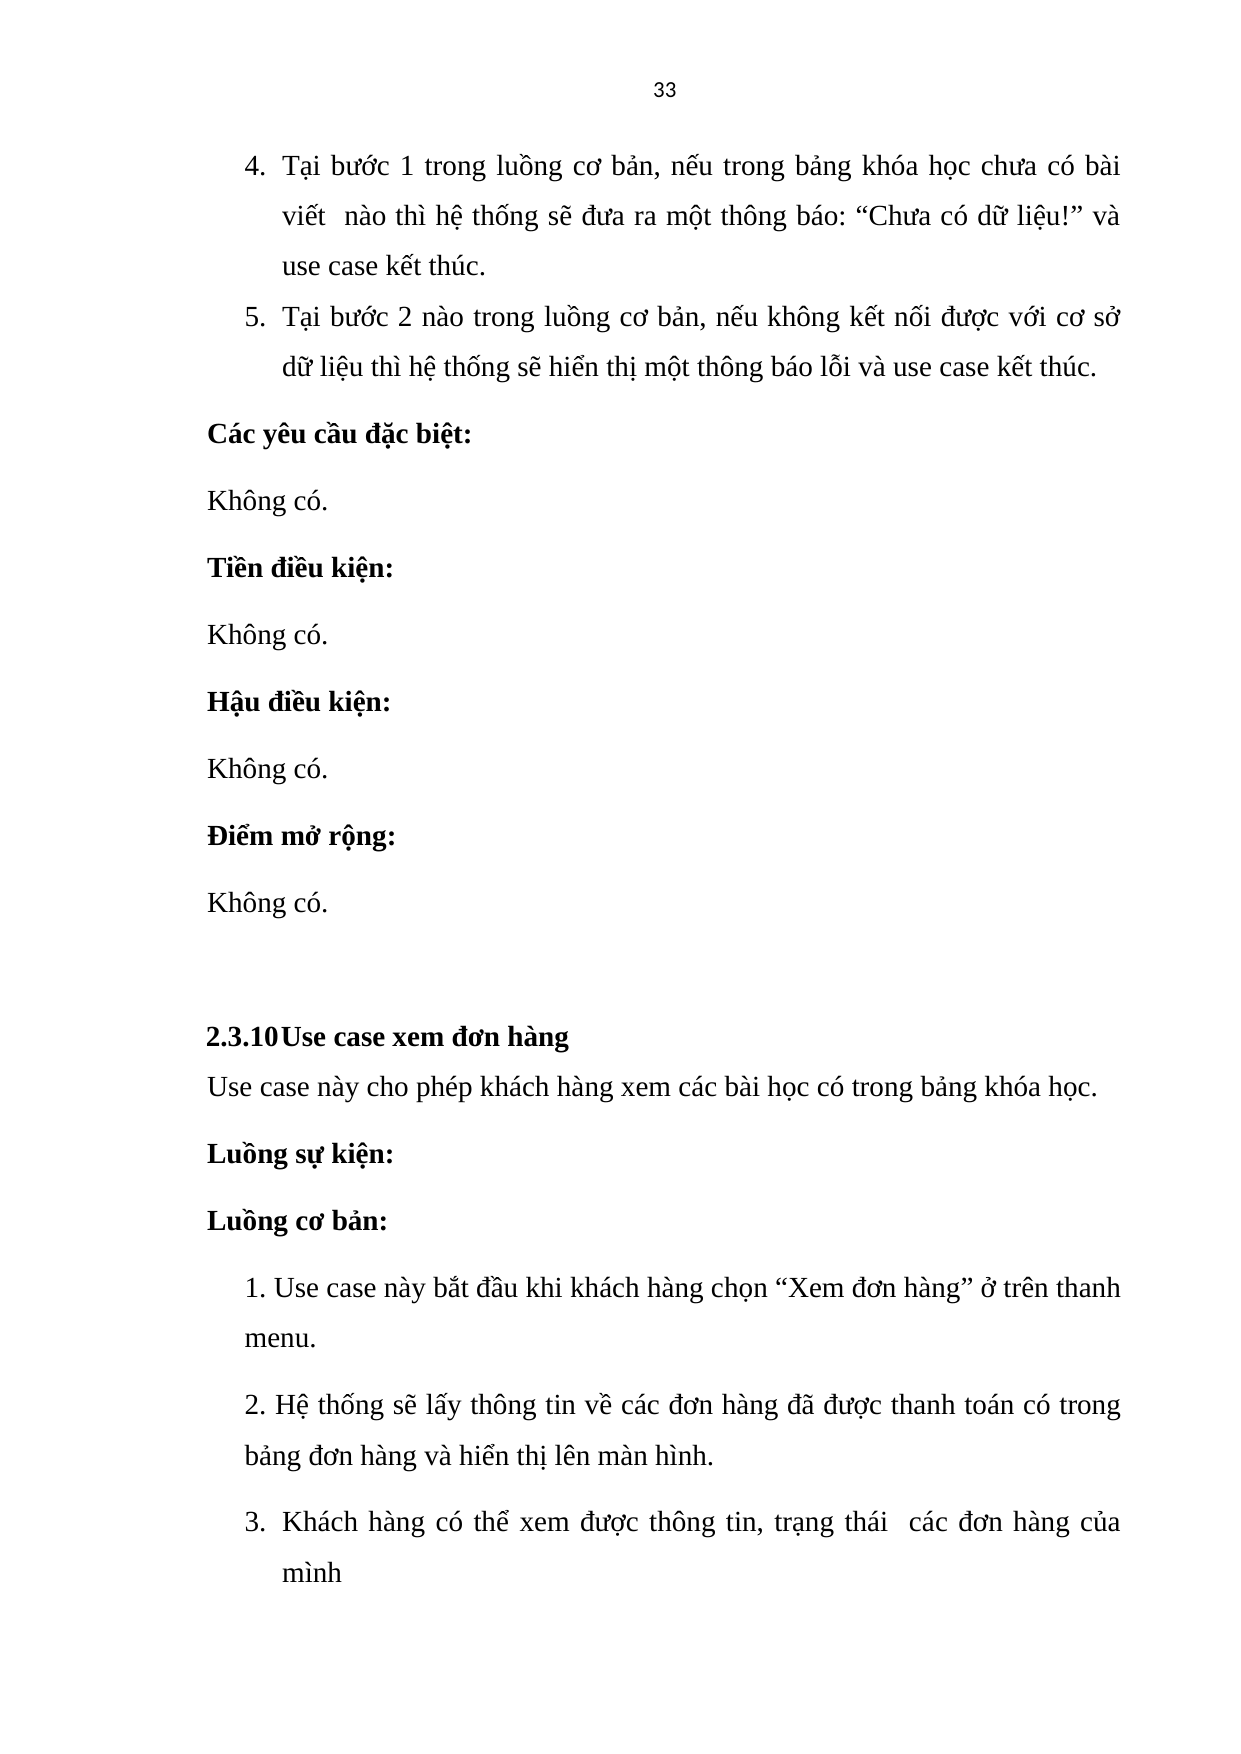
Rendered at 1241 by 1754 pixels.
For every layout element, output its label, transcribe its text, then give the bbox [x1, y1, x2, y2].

text Use case này cho phép khách hàng xem các bài học có trong bảng khóa học. [207, 1069, 1122, 1103]
text Không có. [207, 483, 1122, 516]
list Khách hàng có thể xem được thông tin, trạng thái các đơn hàng của mình [244, 1504, 1122, 1588]
text Hậu điều kiện: [207, 684, 1122, 717]
text Luồng cơ bản: [207, 1203, 1122, 1237]
subtitle Use case xem đơn hàng [206, 1019, 1122, 1052]
text Không có. [207, 885, 1122, 918]
list Tại bước 1 trong luồng cơ bản, nếu trong bảng khóa học chưa có bài viết nào thì hệ thống sẽ đưa ra một thông báo: “Chưa có dữ liệu!” và use case kết thúc. [244, 148, 1122, 282]
text 1. Use case này bắt đầu khi khách hàng chọn “Xem đơn hàng” ở trên thanh menu. [244, 1270, 1122, 1354]
text Không có. [207, 751, 1122, 784]
text Điểm mở rộng: [207, 818, 1122, 851]
text Luồng sự kiện: [207, 1136, 1122, 1169]
text Các yêu cầu đặc biệt: [207, 416, 1122, 449]
text Không có. [207, 617, 1122, 650]
text 2. Hệ thống sẽ lấy thông tin về các đơn hàng đã được thanh toán có trong bảng đơn hàng và hiển thị lên màn hình. [244, 1387, 1122, 1471]
text Tiền điều kiện: [207, 550, 1122, 583]
list Tại bước 2 nào trong luồng cơ bản, nếu không kết nối được với cơ sở dữ liệu thì hệ thống sẽ hiển thị một thông báo lỗi và use case kết thúc. [244, 299, 1122, 382]
